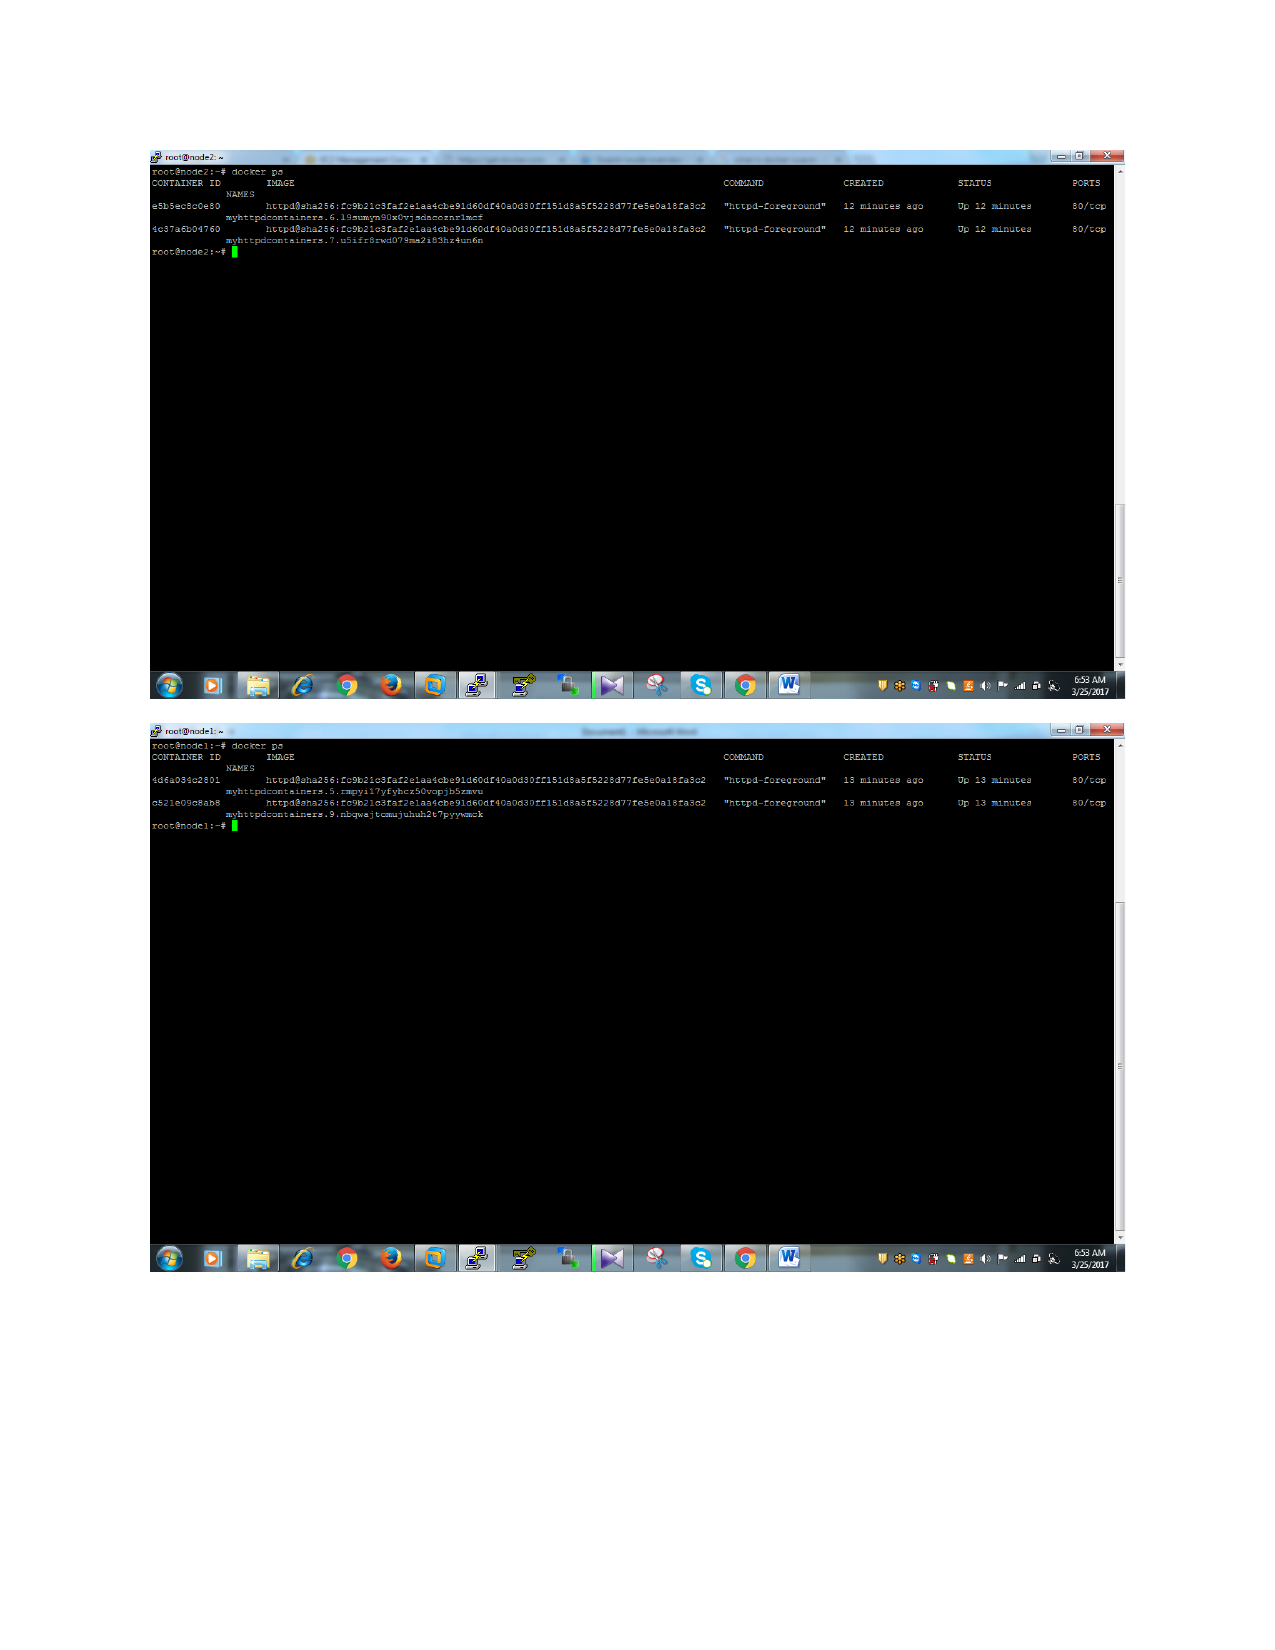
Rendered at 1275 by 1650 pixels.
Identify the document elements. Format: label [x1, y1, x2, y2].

picture [150, 723, 1125, 1272]
picture [150, 150, 1125, 699]
